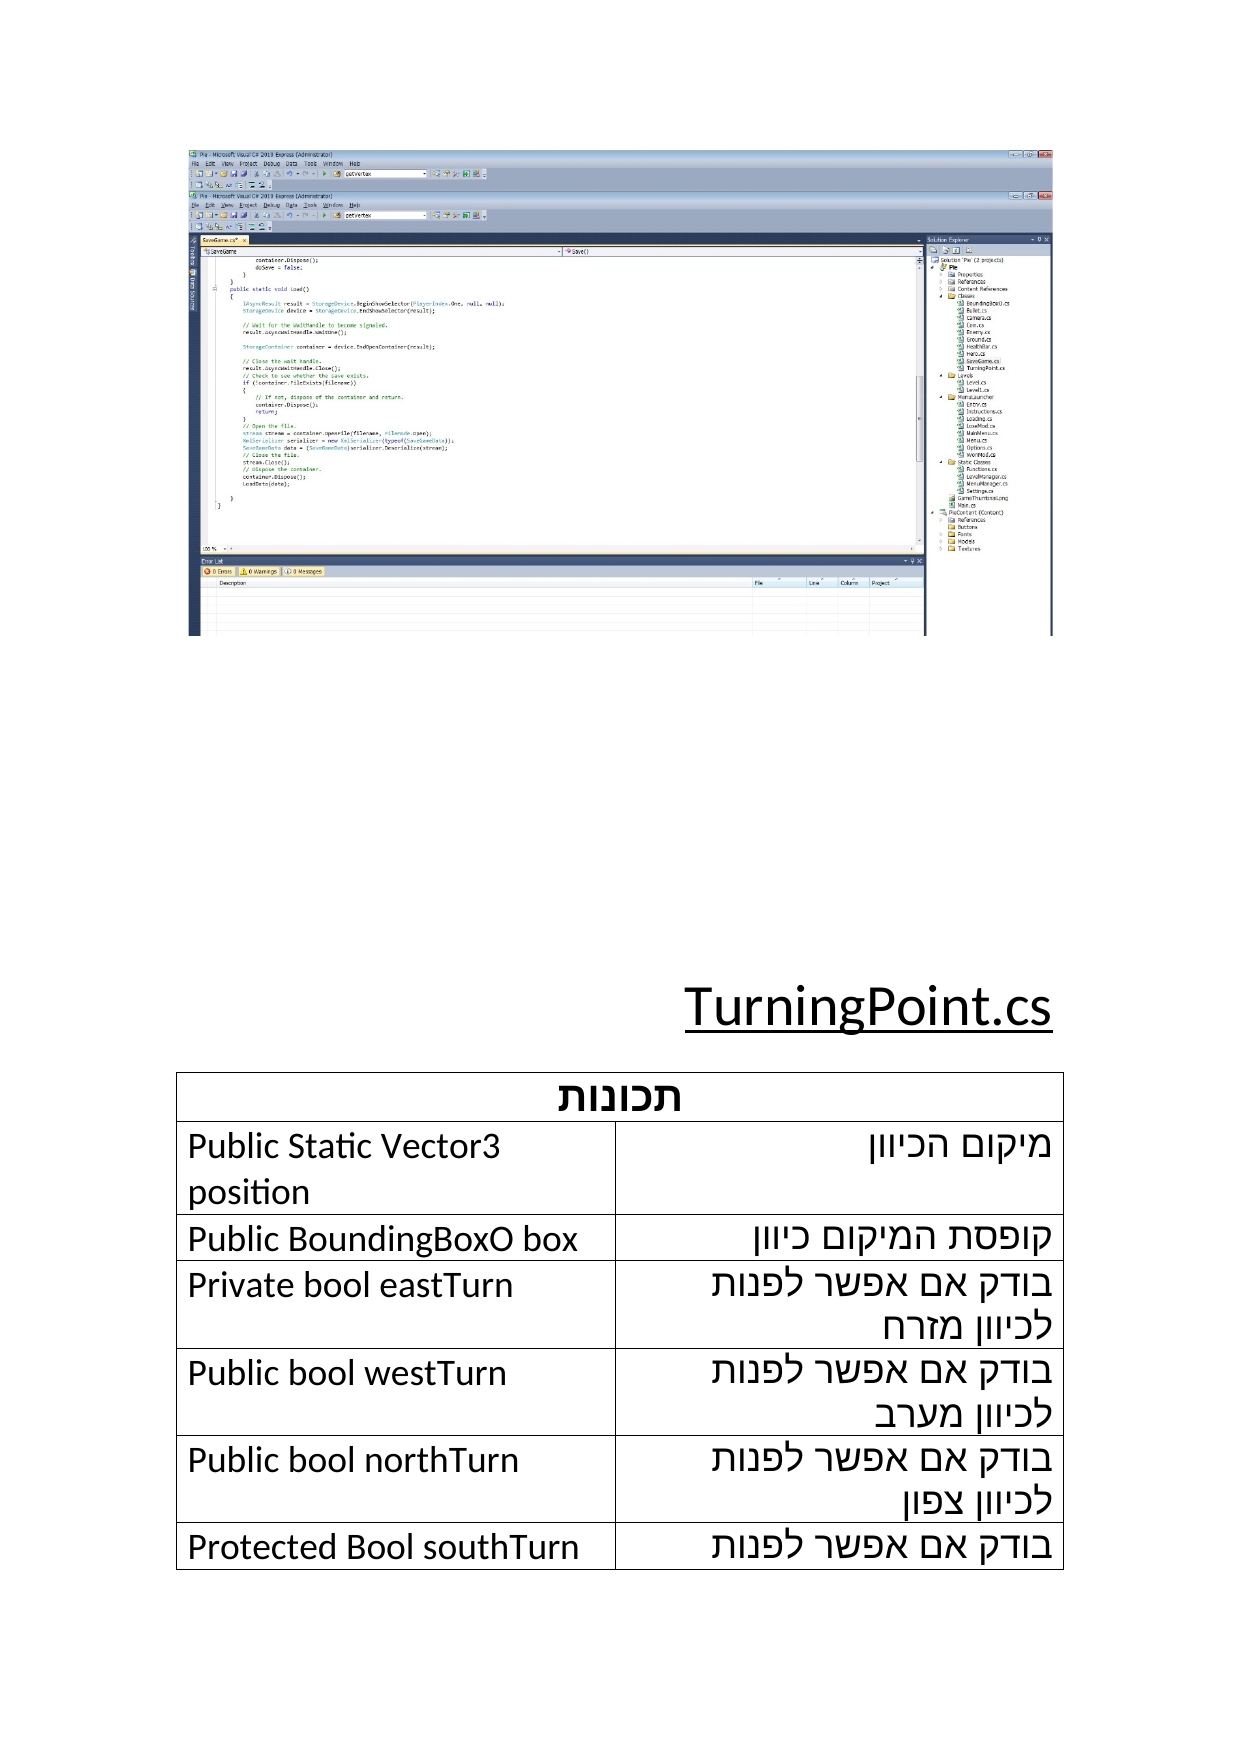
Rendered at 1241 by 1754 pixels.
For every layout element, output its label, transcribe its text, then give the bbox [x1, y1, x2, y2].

table_cell Public Static Vector3 position [177, 1122, 615, 1213]
table_cell Public BoundingBoxO box [177, 1215, 615, 1260]
picture [188, 150, 1053, 636]
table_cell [177, 1523, 615, 1569]
table_cell בודק אם אפשר לפנות לכיוון מערב [616, 1349, 1063, 1435]
table_cell Public bool northTurn [177, 1436, 615, 1522]
table_cell בודק אם אפשר לפנות לכיוון מזרח [616, 1261, 1063, 1348]
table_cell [616, 1523, 1063, 1569]
table_cell בודק אם אפשר לפנות לכיוון צפון [616, 1436, 1063, 1522]
table_cell Private bool eastTurn [177, 1261, 615, 1348]
table_cell מיקום הכיוון [616, 1122, 1063, 1213]
table_cell קופסת המיקום כיוון [616, 1215, 1063, 1260]
text TurningPoint.cs [187, 969, 1053, 1040]
table_cell Public bool westTurn [177, 1349, 615, 1435]
table_header תכונות [177, 1073, 1063, 1121]
